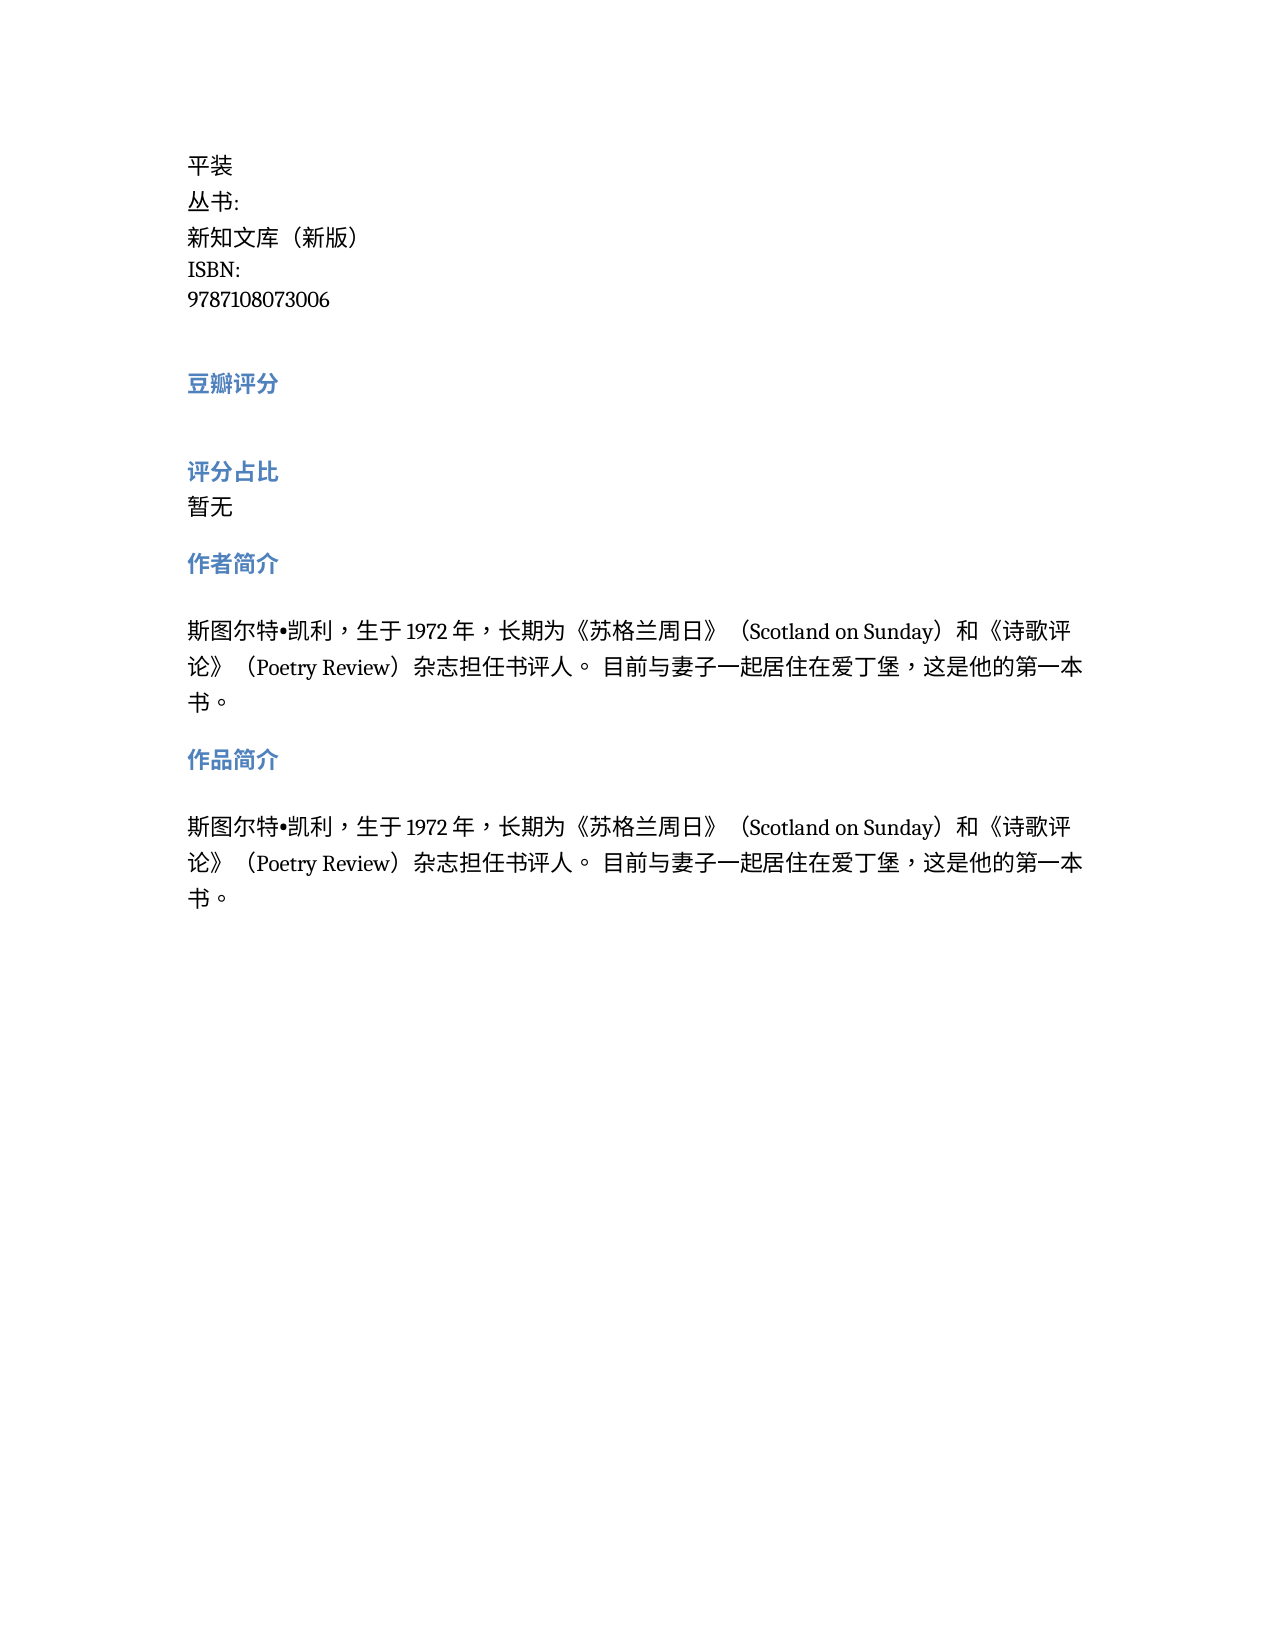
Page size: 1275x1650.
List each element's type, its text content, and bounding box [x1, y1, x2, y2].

text 暂无 [187, 491, 1087, 523]
text 斯图尔特•凯利，生于1972年，长期为《苏格兰周日》（Scotland on Sunday）和《诗歌评论》（Poetry Review）杂志担任书评人。 目前与妻子一起居住在爱丁堡，这是他的第一本书。 [187, 780, 1087, 914]
text 斯图尔特•凯利，生于1972年，长期为《苏格兰周日》（Scotland on Sunday）和《诗歌评论》（Poetry Review）杂志担任书评人。 目前与妻子一起居住在爱丁堡，这是他的第一本书。 [187, 584, 1087, 718]
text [187, 150, 1087, 344]
subtitle 作者简介 [187, 548, 1087, 579]
subtitle 评分占比 [187, 455, 1087, 487]
subtitle 作品简介 [187, 744, 1087, 775]
subtitle 豆瓣评分 [187, 368, 1087, 400]
